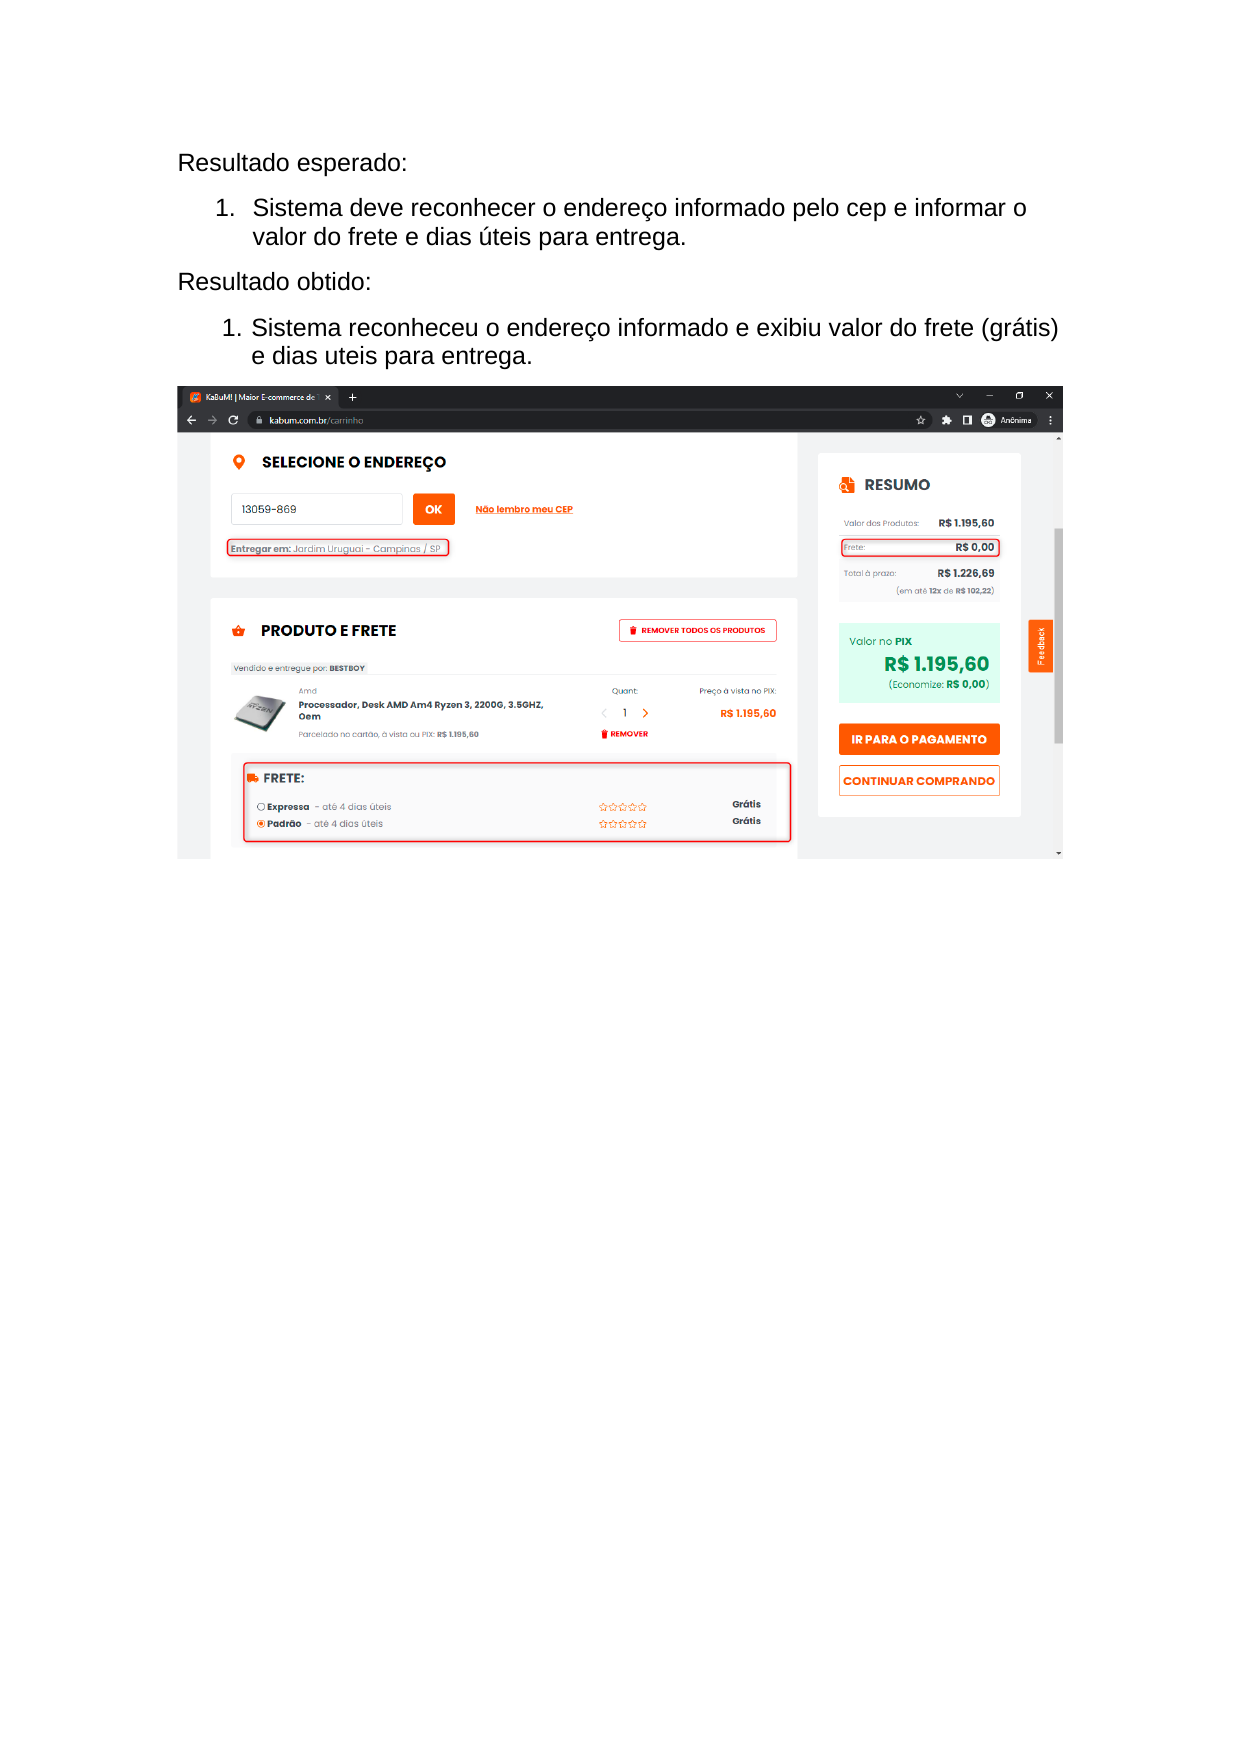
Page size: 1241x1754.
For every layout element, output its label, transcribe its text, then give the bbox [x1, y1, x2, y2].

picture [177, 386, 1063, 859]
list Sistema reconheceu o endereço informado e exibiu valor do frete (grátis) e dias uteis para entrega. [222, 313, 1063, 370]
text Resultado esperado: [177, 148, 1063, 176]
list Sistema deve reconhecer o endereço informado pelo cep e informar o valor do frete e dias úteis para entrega. [215, 193, 1063, 251]
text Resultado obtido: [177, 267, 1063, 296]
